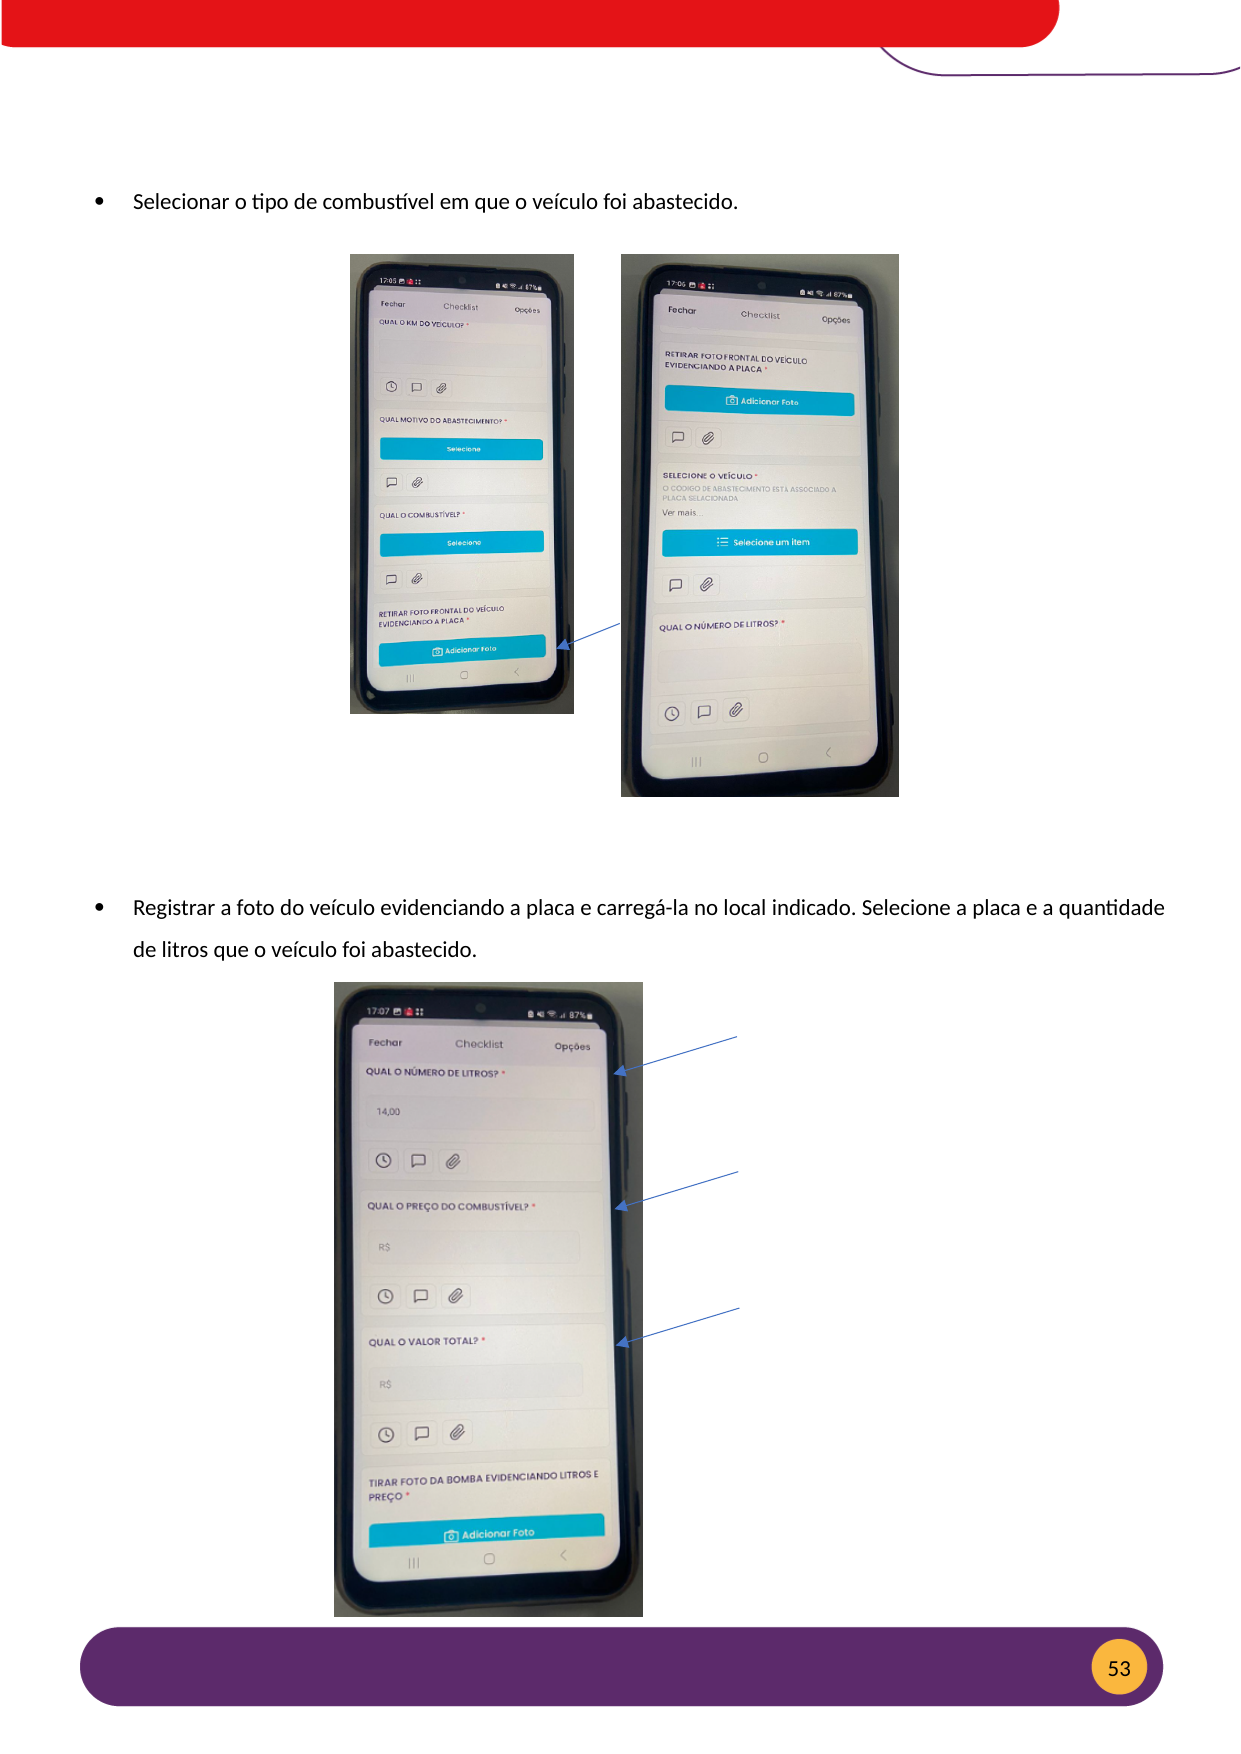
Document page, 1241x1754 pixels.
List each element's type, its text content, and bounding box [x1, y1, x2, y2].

list Registrar a foto do veículo evidenciando a placa e carregá-la no local indicado. Selecione a placa e a quantidade de litros que o veículo foi abastecido. [95, 893, 1167, 963]
picture [1, 0, 1241, 1754]
list Selecionar o tipo de combustível em que o veículo foi abastecido. [95, 187, 1167, 215]
